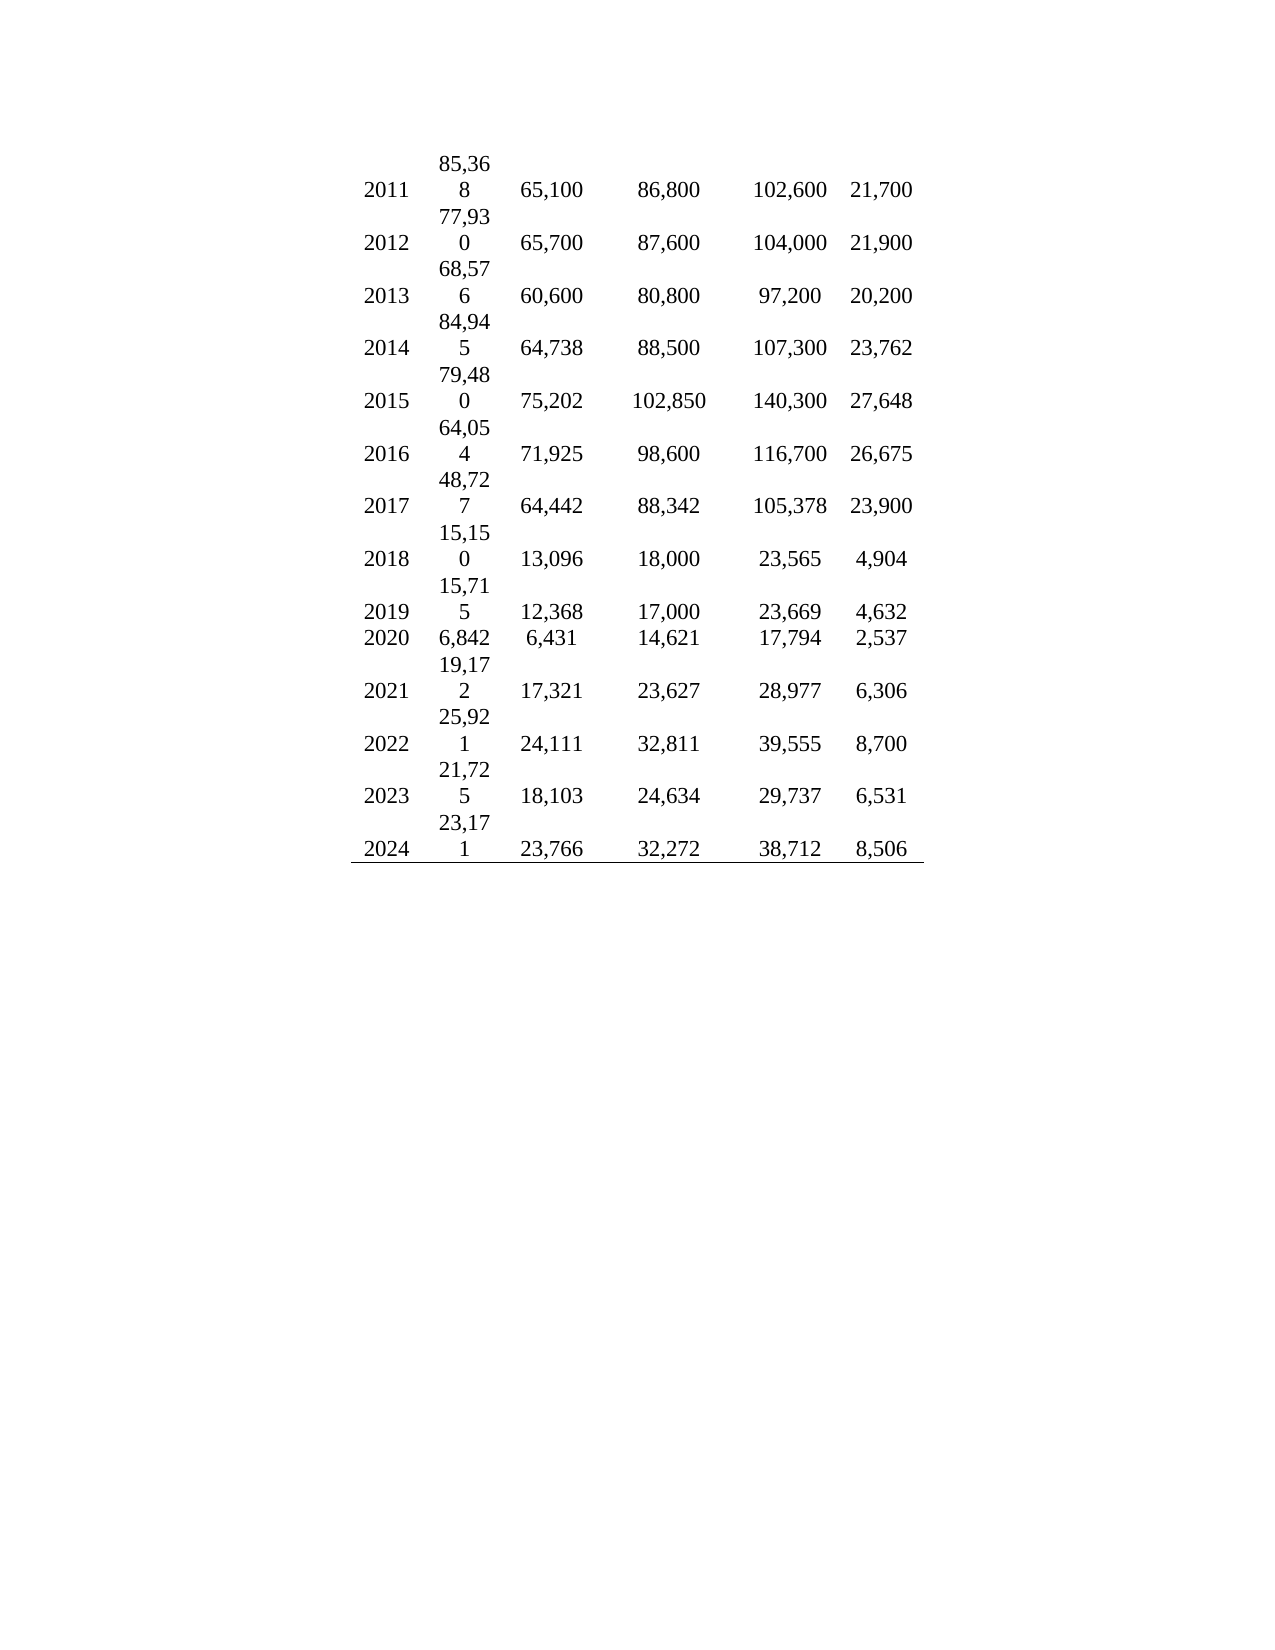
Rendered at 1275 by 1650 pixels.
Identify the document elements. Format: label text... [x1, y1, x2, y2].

table_cell 64,054 [422, 414, 507, 466]
table_cell 29,737 [741, 756, 838, 809]
table_cell 19,172 [422, 651, 507, 703]
table_cell 2012 [351, 203, 422, 255]
table_cell 60,600 [507, 255, 596, 308]
table_cell 75,202 [507, 361, 596, 413]
table_cell 21,900 [839, 203, 924, 255]
table_cell 23,171 [422, 809, 507, 862]
table_cell 23,766 [507, 809, 596, 862]
table_cell 27,648 [839, 361, 924, 413]
table_cell 12,368 [507, 572, 596, 624]
table_cell 38,712 [741, 809, 838, 862]
table_cell 107,300 [741, 308, 838, 361]
table_cell 8,700 [839, 704, 924, 756]
table_cell 20,200 [839, 255, 924, 308]
table_cell 32,811 [596, 704, 741, 756]
table_cell 23,565 [741, 519, 838, 572]
table_cell 71,925 [507, 414, 596, 466]
table_cell 102,850 [596, 361, 741, 413]
table_cell 87,600 [596, 203, 741, 255]
table_cell 2018 [351, 519, 422, 572]
table_cell 23,900 [839, 466, 924, 519]
table_cell 68,576 [422, 255, 507, 308]
table_cell 15,150 [422, 519, 507, 572]
table_cell 17,321 [507, 651, 596, 703]
table_cell 2,537 [839, 624, 924, 651]
table_cell 140,300 [741, 361, 838, 413]
table_cell 32,272 [596, 809, 741, 862]
table_cell 97,200 [741, 255, 838, 308]
table_cell 17,794 [741, 624, 838, 651]
table_cell 80,800 [596, 255, 741, 308]
table_cell 2011 [351, 150, 422, 203]
table_cell 6,531 [839, 756, 924, 809]
table_cell 64,738 [507, 308, 596, 361]
table_cell 88,500 [596, 308, 741, 361]
table_cell 24,111 [507, 704, 596, 756]
table_cell 23,762 [839, 308, 924, 361]
table_cell 39,555 [741, 704, 838, 756]
table_cell 2013 [351, 255, 422, 308]
table_cell 15,715 [422, 572, 507, 624]
table_cell 23,669 [741, 572, 838, 624]
table_cell 18,000 [596, 519, 741, 572]
table_cell 26,675 [839, 414, 924, 466]
table_cell 86,800 [596, 150, 741, 203]
table_cell 21,725 [422, 756, 507, 809]
table_cell 2016 [351, 414, 422, 466]
table_cell 116,700 [741, 414, 838, 466]
table_cell 105,378 [741, 466, 838, 519]
table_cell 79,480 [422, 361, 507, 413]
table_cell 48,727 [422, 466, 507, 519]
table_cell 14,621 [596, 624, 741, 651]
table_cell 85,368 [422, 150, 507, 203]
table_cell 6,306 [839, 651, 924, 703]
table_cell 98,600 [596, 414, 741, 466]
table_cell 2014 [351, 308, 422, 361]
table_cell 84,945 [422, 308, 507, 361]
table_cell 4,632 [839, 572, 924, 624]
table_cell 65,100 [507, 150, 596, 203]
table_cell 24,634 [596, 756, 741, 809]
table_cell 102,600 [741, 150, 838, 203]
table_cell 2015 [351, 361, 422, 413]
table_cell 4,904 [839, 519, 924, 572]
table_cell 25,921 [422, 704, 507, 756]
table_cell 88,342 [596, 466, 741, 519]
table_cell 28,977 [741, 651, 838, 703]
table_cell 64,442 [507, 466, 596, 519]
table_cell 2024 [351, 809, 422, 862]
table_cell 2020 [351, 624, 422, 651]
table_cell 21,700 [839, 150, 924, 203]
table_cell 13,096 [507, 519, 596, 572]
table_cell 6,431 [507, 624, 596, 651]
table_cell 104,000 [741, 203, 838, 255]
table_cell 2019 [351, 572, 422, 624]
table_cell 2023 [351, 756, 422, 809]
table_cell 18,103 [507, 756, 596, 809]
table_cell 2021 [351, 651, 422, 703]
table_cell 2022 [351, 704, 422, 756]
table_cell 8,506 [839, 809, 924, 862]
table_cell 65,700 [507, 203, 596, 255]
table_cell 23,627 [596, 651, 741, 703]
table_cell 77,930 [422, 203, 507, 255]
table_cell 6,842 [422, 624, 507, 651]
table_cell 17,000 [596, 572, 741, 624]
table_cell 2017 [351, 466, 422, 519]
